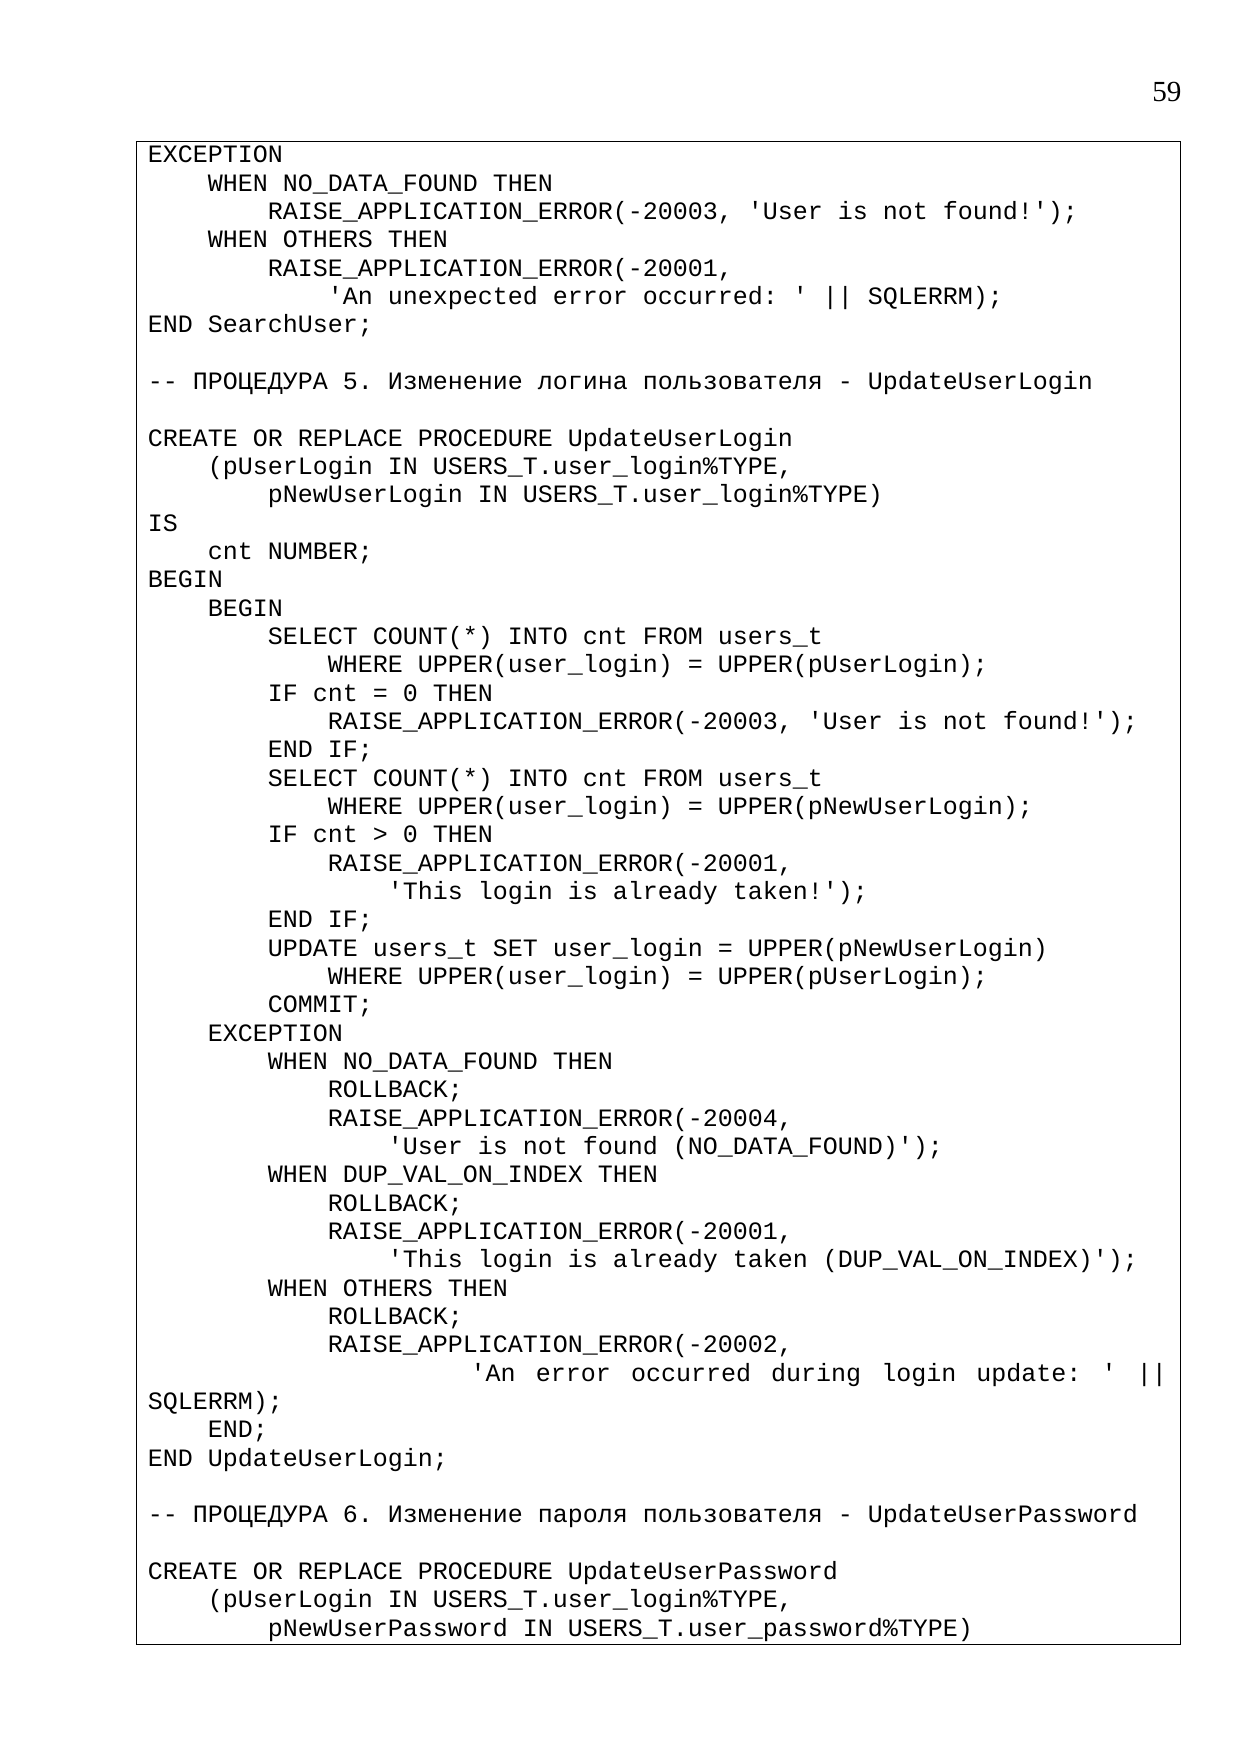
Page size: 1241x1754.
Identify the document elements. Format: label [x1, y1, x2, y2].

table_header [137, 142, 1180, 1644]
